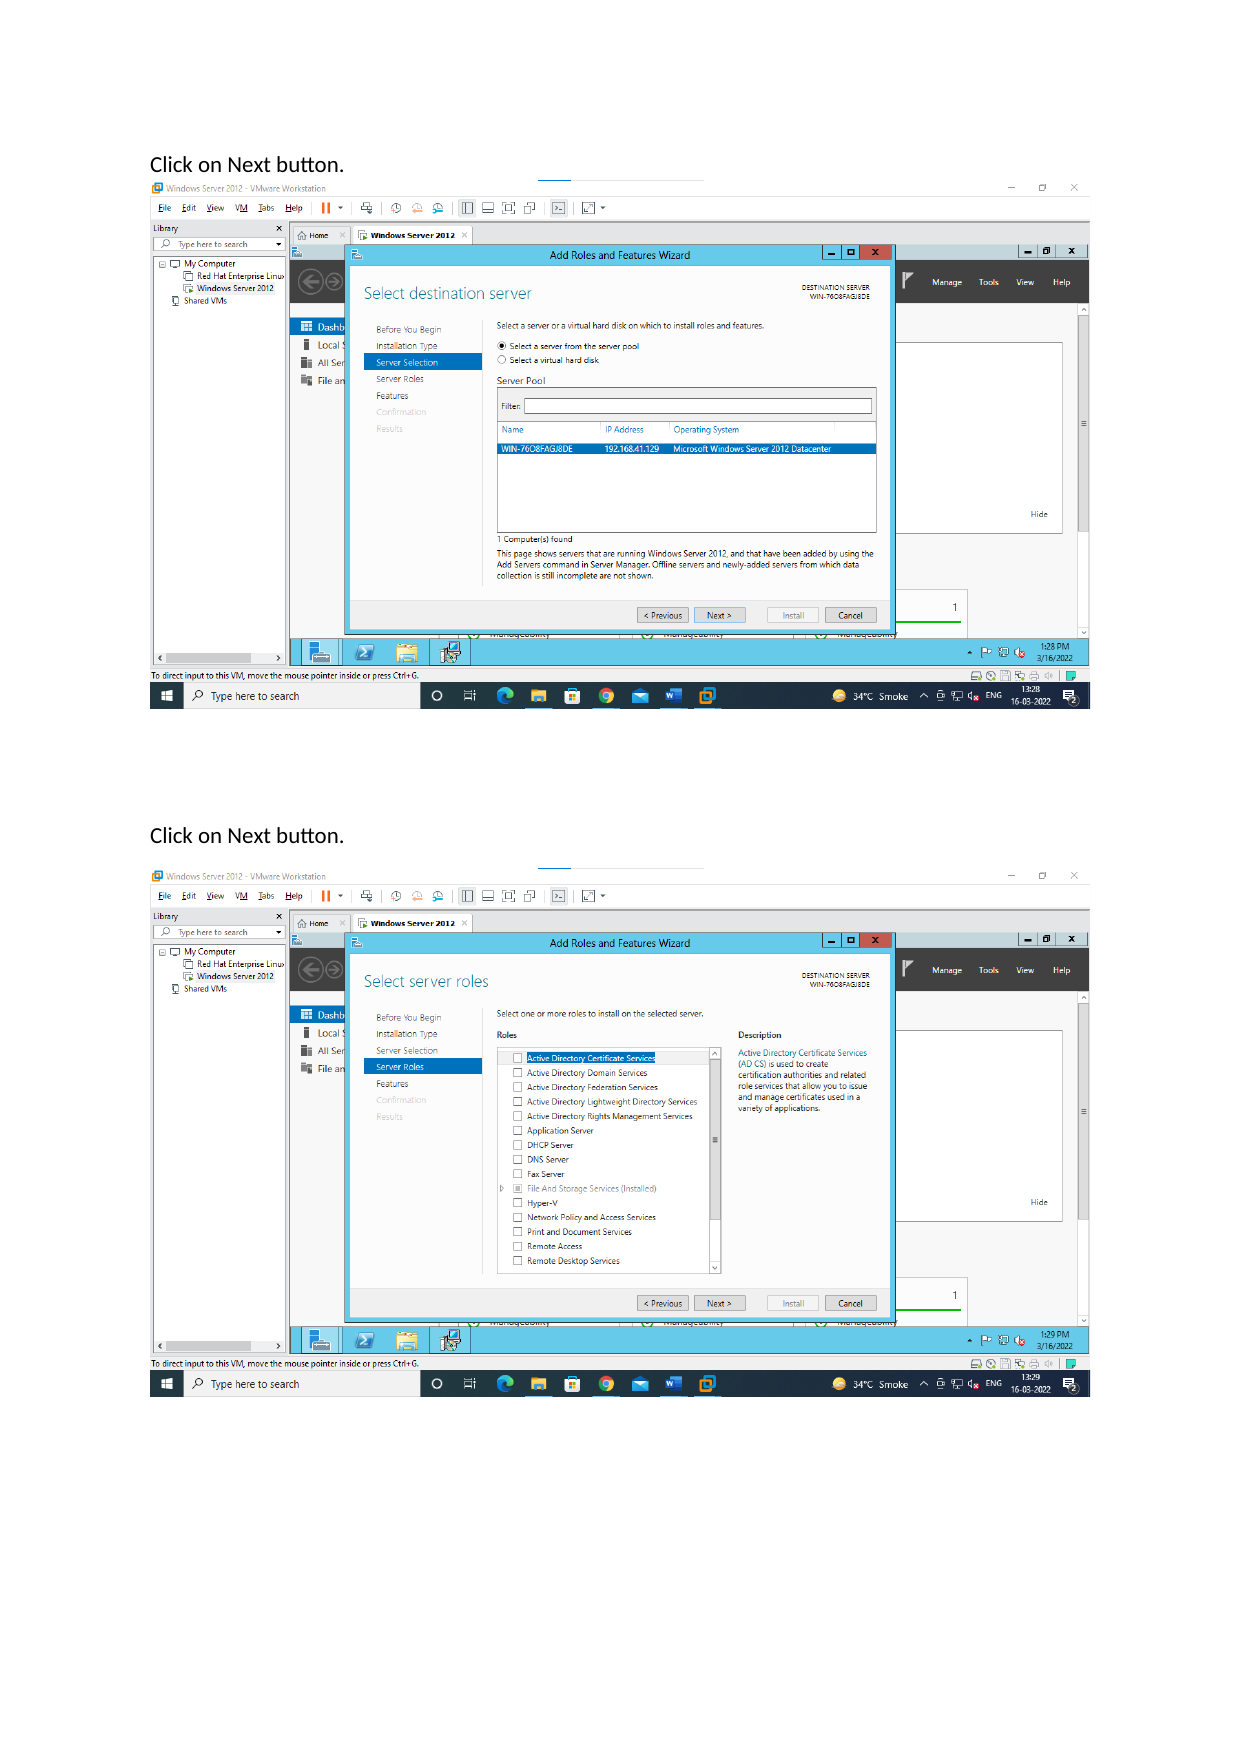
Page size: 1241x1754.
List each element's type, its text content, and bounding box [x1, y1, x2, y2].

picture [150, 868, 1091, 1397]
text Click on Next button. [150, 150, 1090, 180]
picture [150, 180, 1091, 709]
text Click on Next button. [150, 821, 1090, 849]
